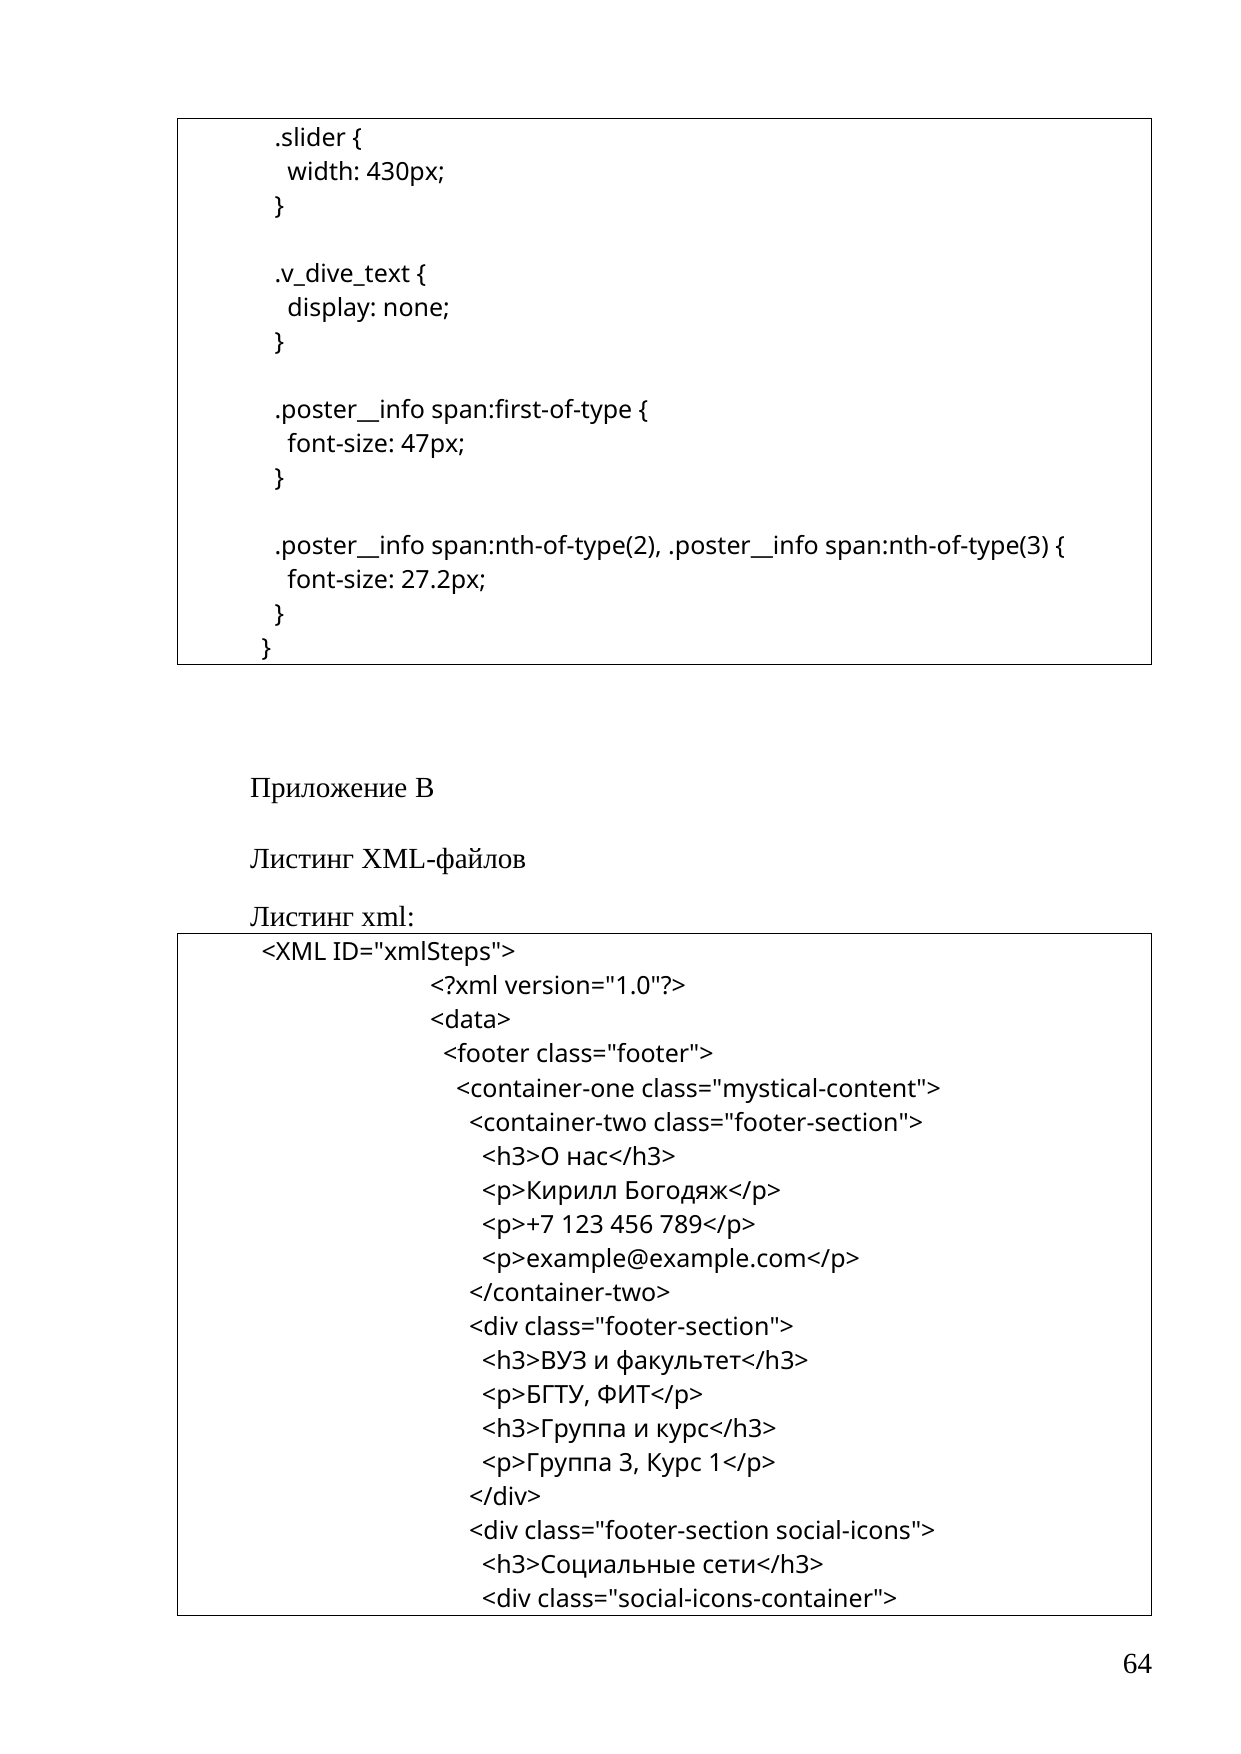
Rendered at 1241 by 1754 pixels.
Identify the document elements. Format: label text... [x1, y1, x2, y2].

text Листинг xml: [177, 899, 1152, 933]
subtitle Листинг XML-файлов [177, 841, 1152, 874]
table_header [178, 934, 1151, 1615]
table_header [178, 119, 1151, 664]
subtitle Приложение В [177, 770, 1152, 803]
